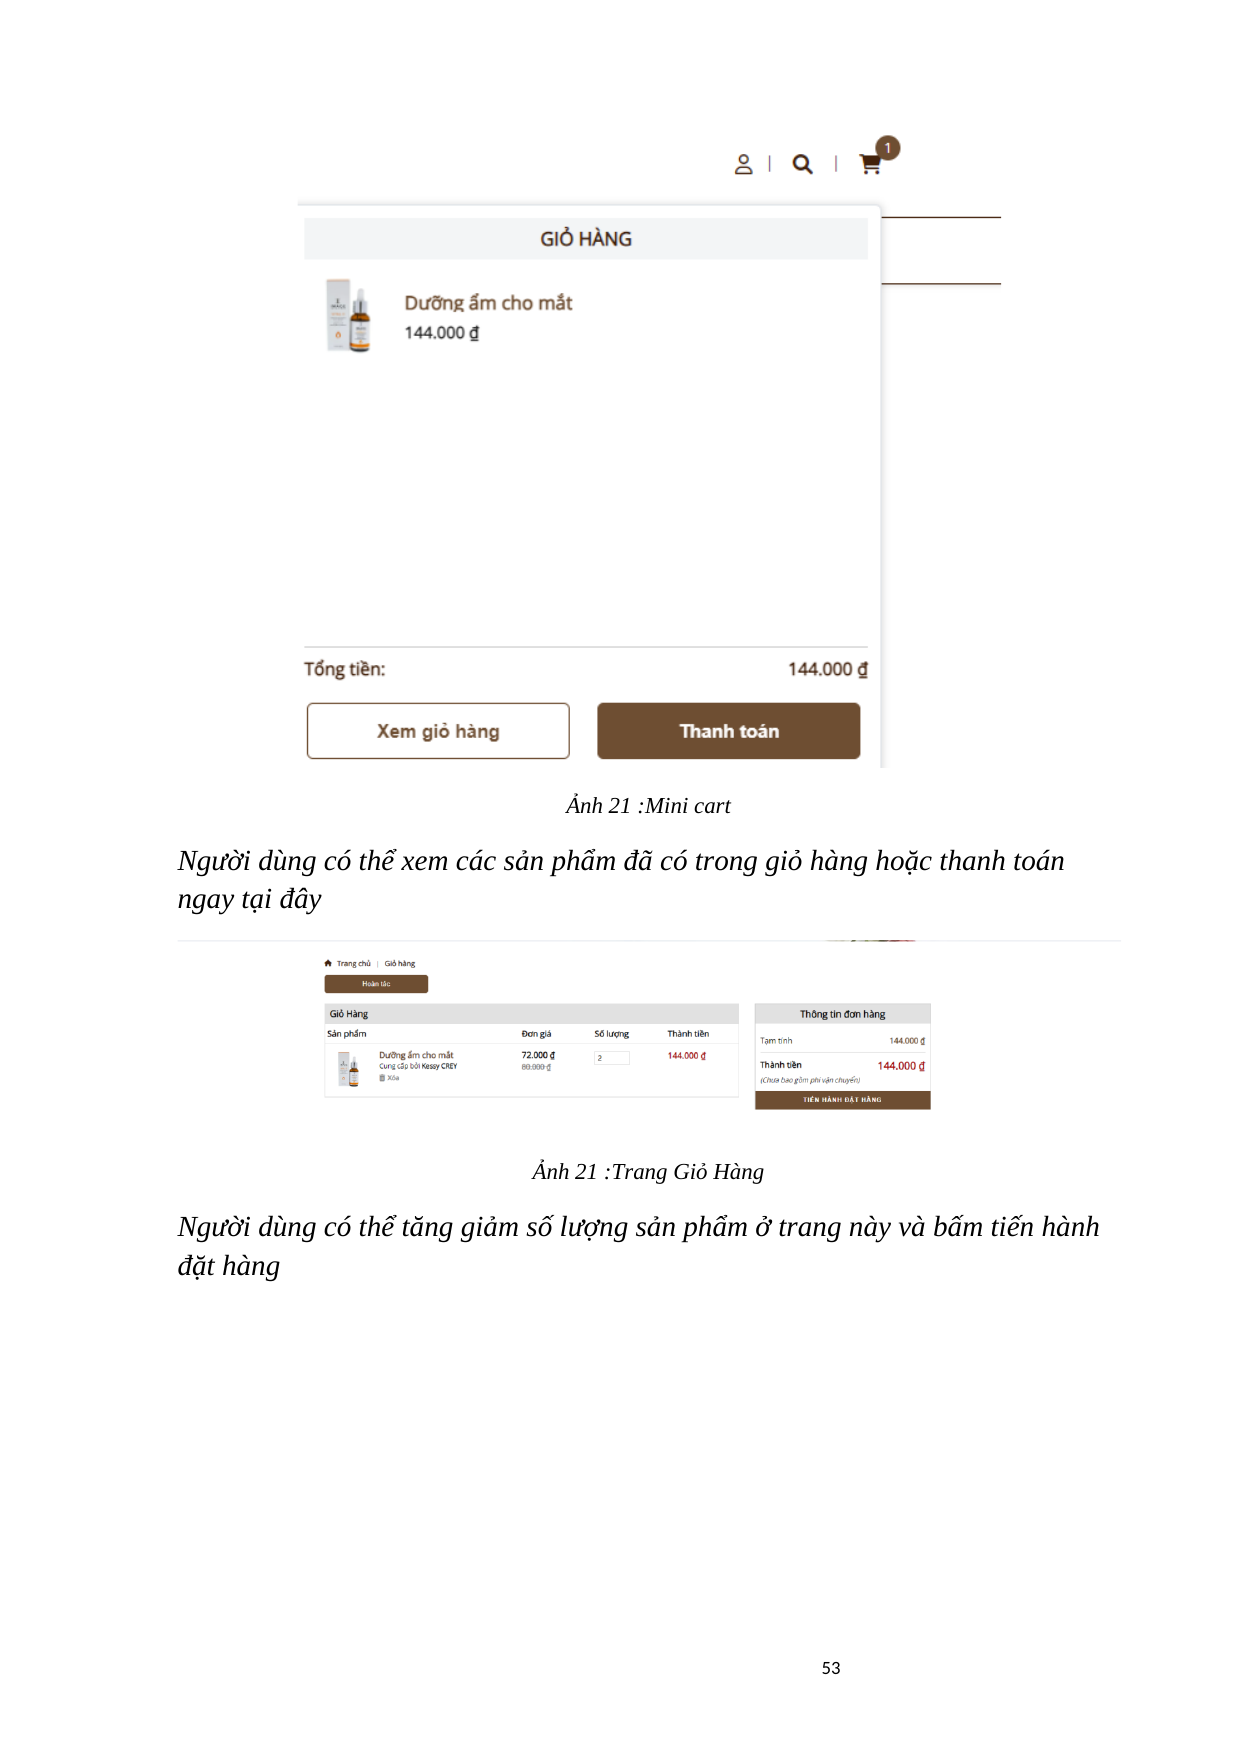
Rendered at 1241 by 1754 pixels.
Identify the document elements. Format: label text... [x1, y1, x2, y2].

picture [297, 118, 1002, 768]
text Người dùng có thể xem các sản phẩm đã có trong giỏ hàng hoặc thanh toán ngay tại đây [177, 843, 1122, 915]
text Ảnh 21 :Trang Giỏ Hàng [177, 1158, 1122, 1185]
text Người dùng có thể tăng giảm số lượng sản phẩm ở trang này và bấm tiến hành đặt hàng [177, 1209, 1122, 1282]
picture [177, 940, 1122, 1134]
text Ảnh 21 :Mini cart [177, 792, 1122, 818]
